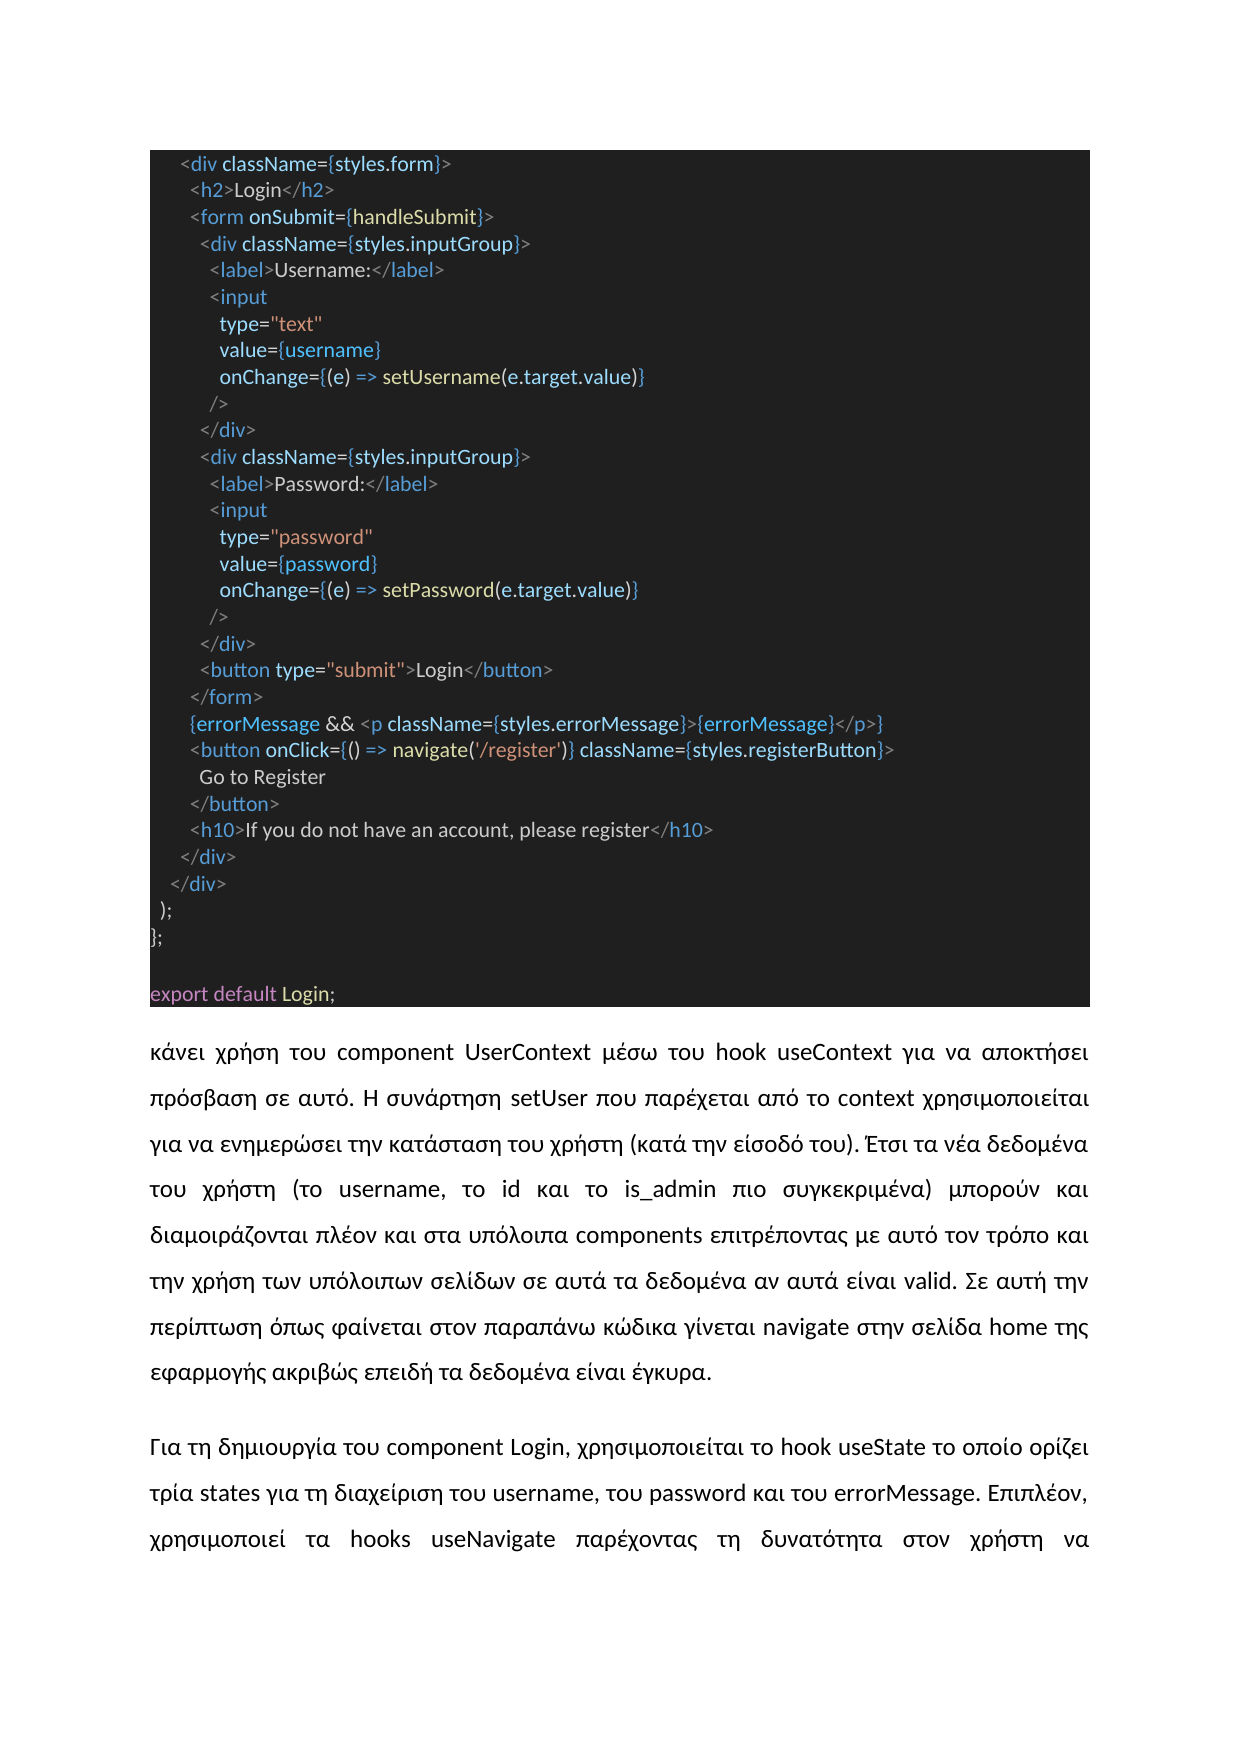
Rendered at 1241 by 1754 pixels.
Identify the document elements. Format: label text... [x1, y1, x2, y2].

text </div> [150, 870, 1090, 897]
text type="password" [150, 523, 1090, 550]
text <input [150, 497, 1090, 523]
text <h10>If you do not have an account, please register</h10> [150, 817, 1090, 843]
text }; [150, 923, 1090, 950]
text <form onSubmit={handleSubmit}> [150, 203, 1090, 230]
text </div> [150, 417, 1090, 443]
text </div> [150, 630, 1090, 657]
text value={username} [150, 337, 1090, 363]
text </button> [150, 790, 1090, 817]
text <input [150, 283, 1090, 310]
text <div className={styles.inputGroup}> [150, 230, 1090, 257]
text type="text" [150, 310, 1090, 337]
text Go to Register [150, 763, 1090, 790]
text <div className={styles.form}> [150, 150, 1090, 177]
text onChange={(e) => setPassword(e.target.value)} [150, 577, 1090, 603]
text <label>Username:</label> [150, 257, 1090, 283]
text </form> [150, 683, 1090, 710]
text <label>Password:</label> [150, 470, 1090, 497]
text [150, 1431, 1090, 1553]
text {errorMessage && <p className={styles.errorMessage}>{errorMessage}</p>} [150, 710, 1090, 737]
text </div> [150, 843, 1090, 870]
text κάνει χρήση του component UserContext μέσω του hook useContext για να αποκτήσει πρόσβαση σε αυτό. Η συνάρτηση setUser που παρέχεται από το context χρησιμοποιείται για να ενημερώσει την κατάσταση του χρήστη (κατά την είσοδό του). Έτσι τα νέα δεδομένα του χρήστη (το username, το id και το is_admin πιο συγκεκριμένα) μπορούν και διαμοιράζονται πλέον και στα υπόλοιπα components επιτρέποντας με αυτό τον τρόπο και την χρήση των υπόλοιπων σελίδων σε αυτά τα δεδομένα αν αυτά είναι valid. Σε αυτή την περίπτωση όπως φαίνεται στον παραπάνω κώδικα γίνεται navigate στην σελίδα home της εφαρμογής ακριβώς επειδή τα δεδομένα είναι έγκυρα. [150, 1036, 1090, 1387]
text ); [150, 897, 1090, 923]
text <button type="submit">Login</button> [150, 657, 1090, 683]
text /> [150, 603, 1090, 630]
text <h2>Login</h2> [150, 177, 1090, 203]
text onChange={(e) => setUsername(e.target.value)} [150, 363, 1090, 390]
text <button onClick={() => navigate('/register')} className={styles.registerButton}> [150, 737, 1090, 763]
text export default Login; [150, 981, 1090, 1007]
text /> [150, 390, 1090, 417]
text <div className={styles.inputGroup}> [150, 443, 1090, 470]
text value={password} [150, 550, 1090, 577]
